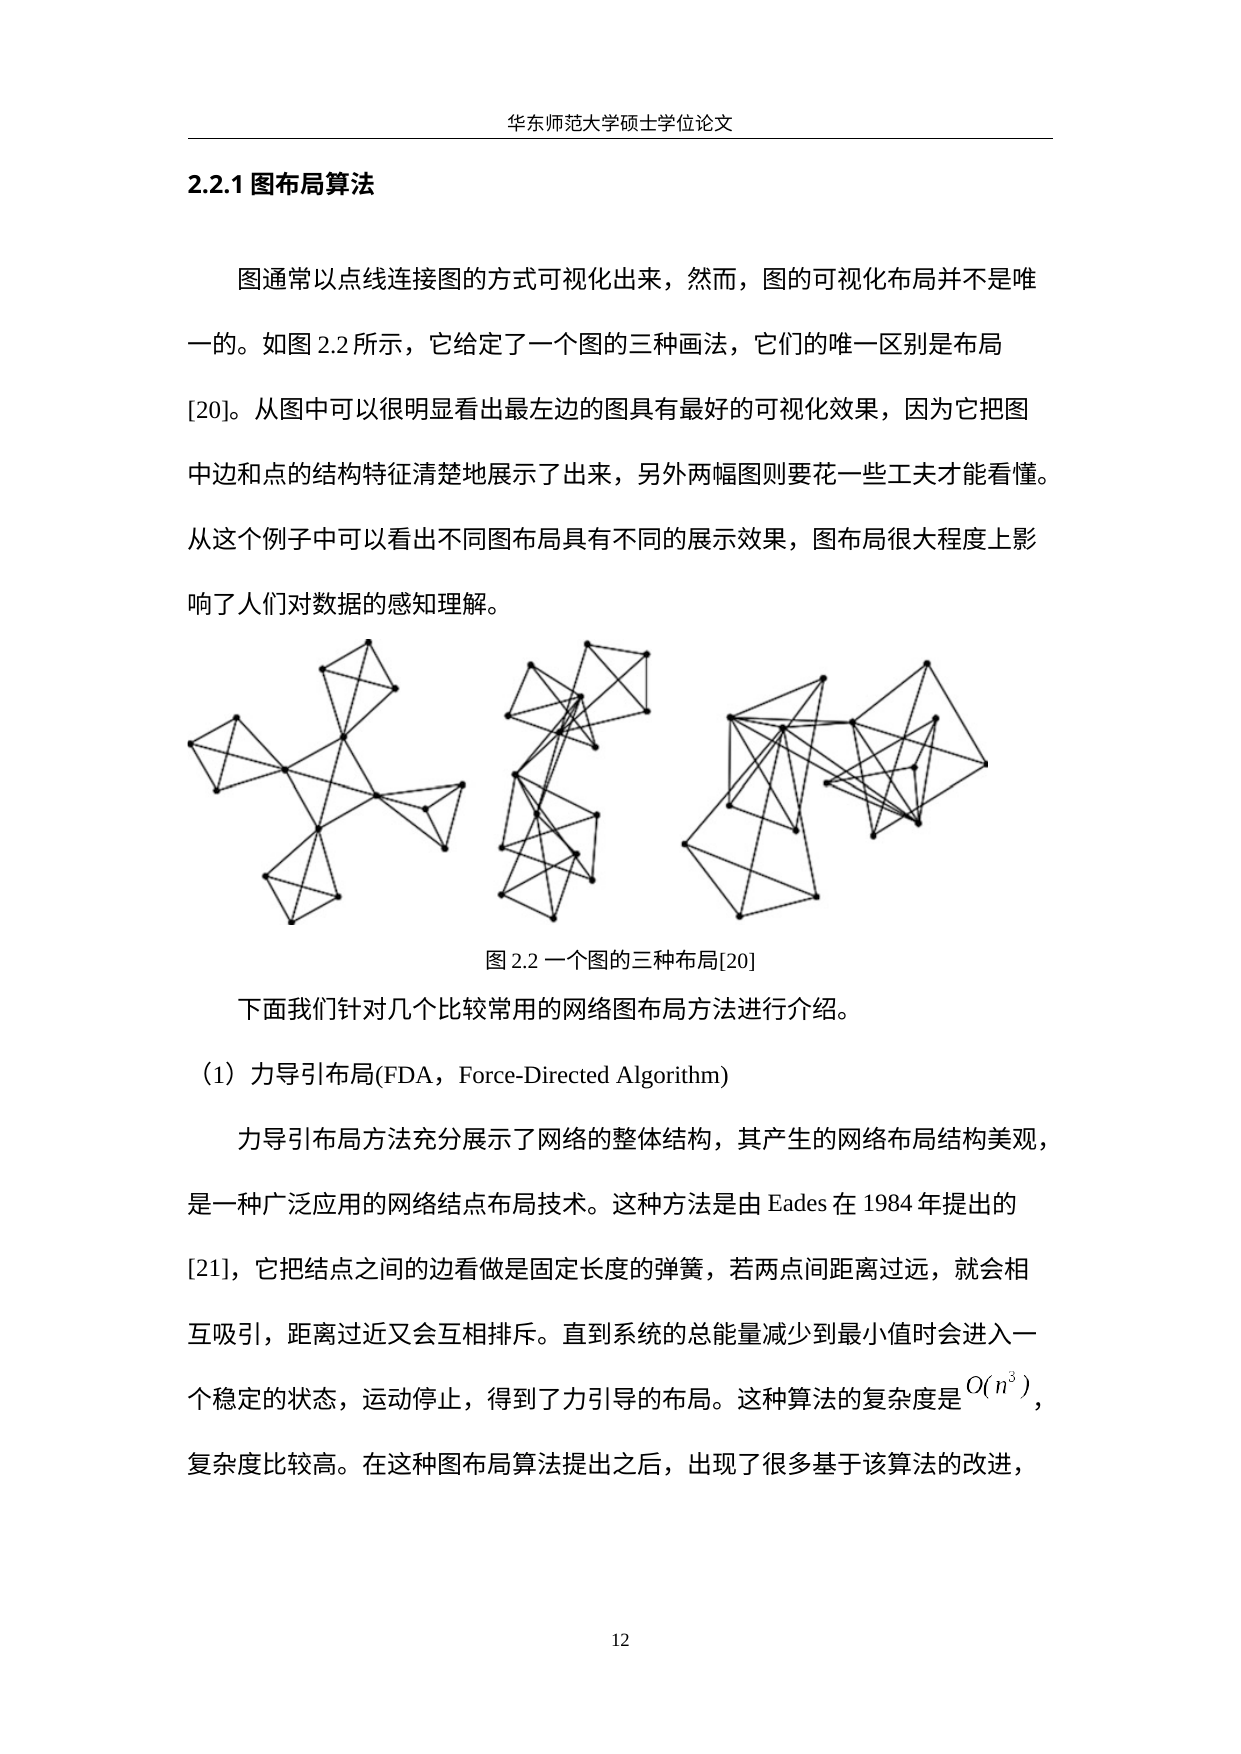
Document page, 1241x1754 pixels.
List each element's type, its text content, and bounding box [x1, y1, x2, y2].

text （1）力导引布局(FDA，Force-Directed Algorithm) [187, 1040, 1053, 1105]
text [187, 1105, 1053, 1495]
text 2.2.1图布局算法 [187, 150, 1053, 215]
text 图通常以点线连接图的方式可视化出来，然而，图的可视化布局并不是唯一的。如图2.2所示，它给定了一个图的三种画法，它们的唯一区别是布局[20]。从图中可以很明显看出最左边的图具有最好的可视化效果，因为它把图中边和点的结构特征清楚地展示了出来，另外两幅图则要花一些工夫才能看懂。从这个例子中可以看出不同图布局具有不同的展示效果，图布局很大程度上影响了人们对数据的感知理解。 [187, 246, 1053, 636]
text 图2.2 一个图的三种布局[20] [187, 942, 1053, 975]
text 下面我们针对几个比较常用的网络图布局方法进行介绍。 [187, 975, 1053, 1040]
